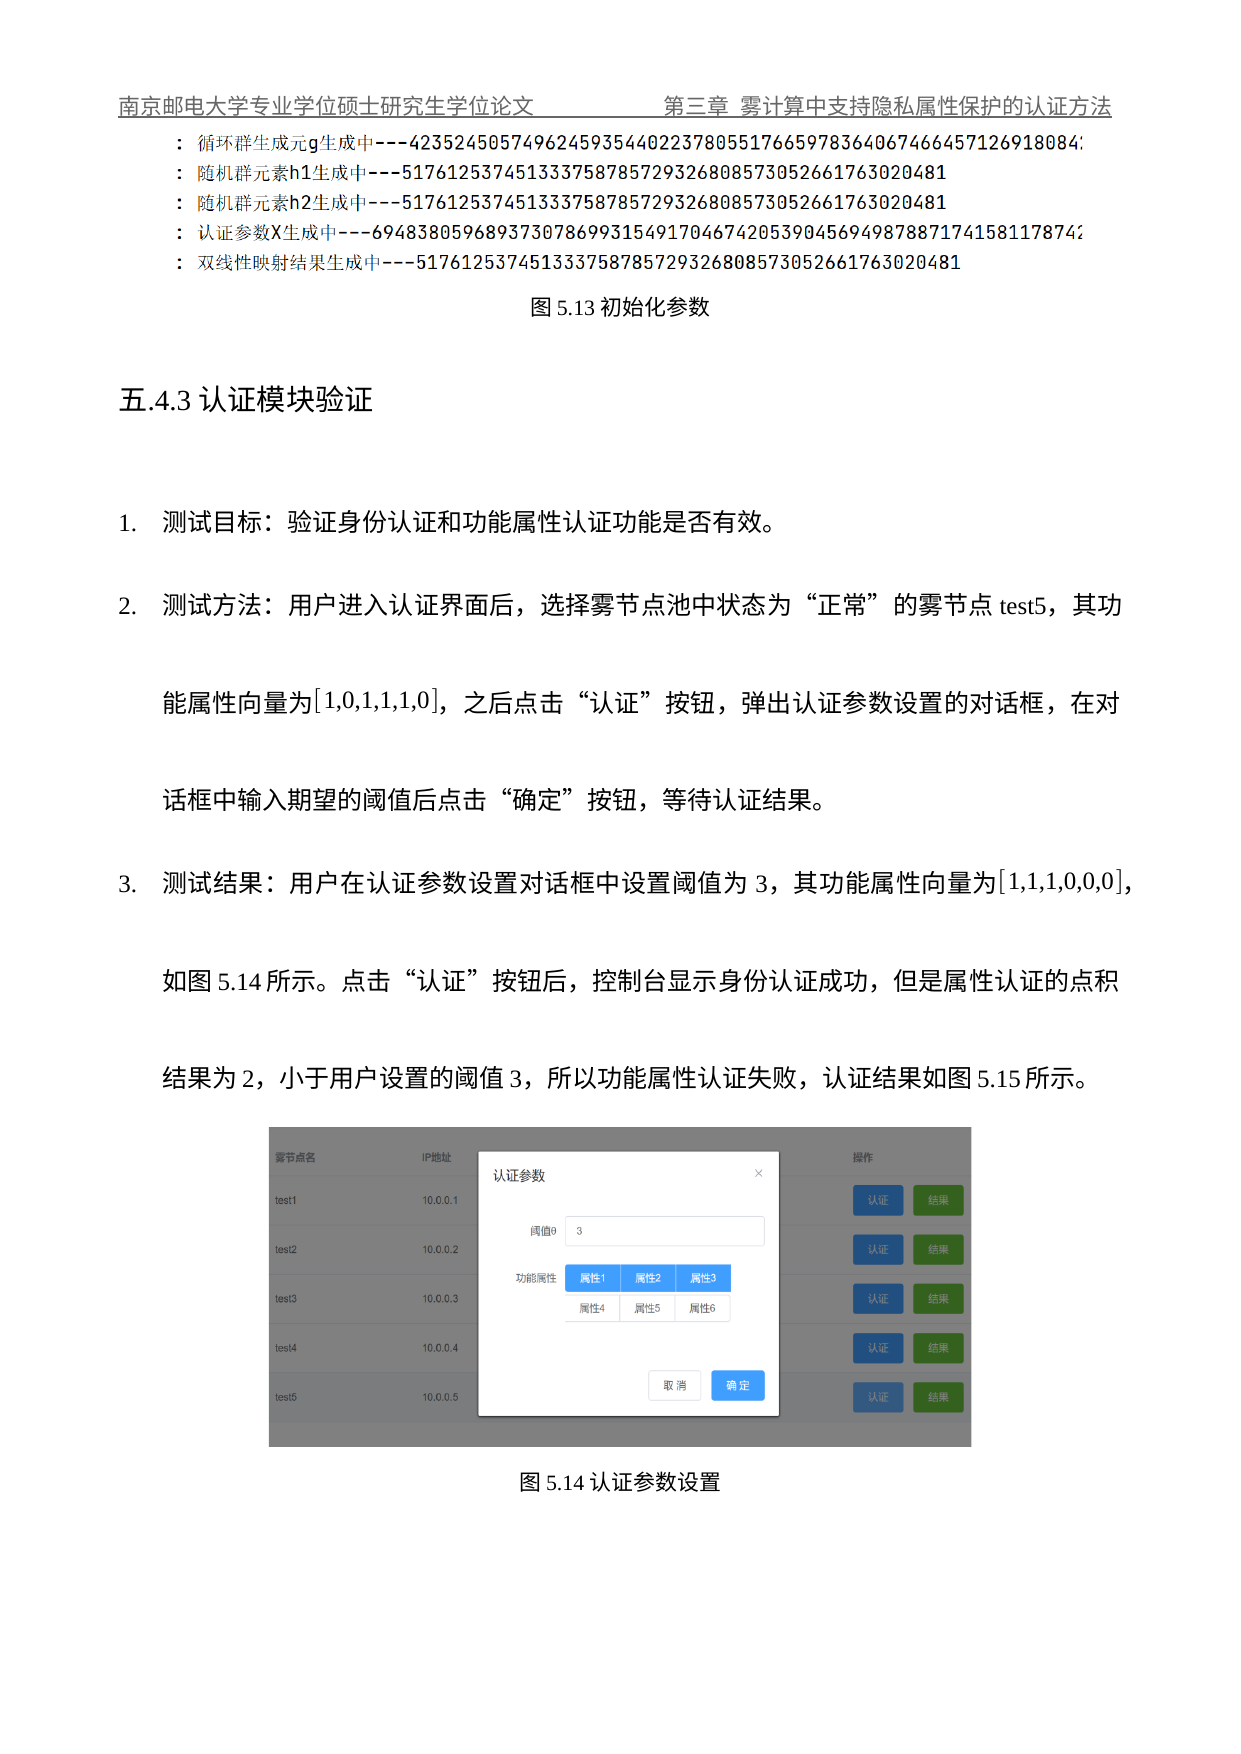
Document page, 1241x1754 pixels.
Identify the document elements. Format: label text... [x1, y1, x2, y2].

text 图5.13 初始化参数 [118, 290, 1122, 322]
list 测试目标：验证身份认证和功能属性认证功能是否有效。 [118, 488, 1122, 553]
picture [268, 1127, 972, 1447]
text 图5.14 认证参数设置 [118, 1465, 1122, 1497]
list 测试结果：用户在认证参数设置对话框中设置阈值为3，其功能属性向量为，如图5.14所示。点击“认证”按钮后，控制台显示身份认证成功，但是属性认证的点积结果为2，小于用户设置的阈值3，所以功能属性认证失败，认证结果如图5.15所示。 [118, 849, 1122, 1109]
text 认证模块验证 [118, 365, 1122, 430]
picture [158, 127, 1083, 278]
list 测试方法：用户进入认证界面后，选择雾节点池中状态为“正常”的雾节点test5，其功能属性向量为，之后点击“认证”按钮，弹出认证参数设置的对话框，在对话框中输入期望的阈值后点击“确定”按钮，等待认证结果。 [118, 571, 1122, 831]
